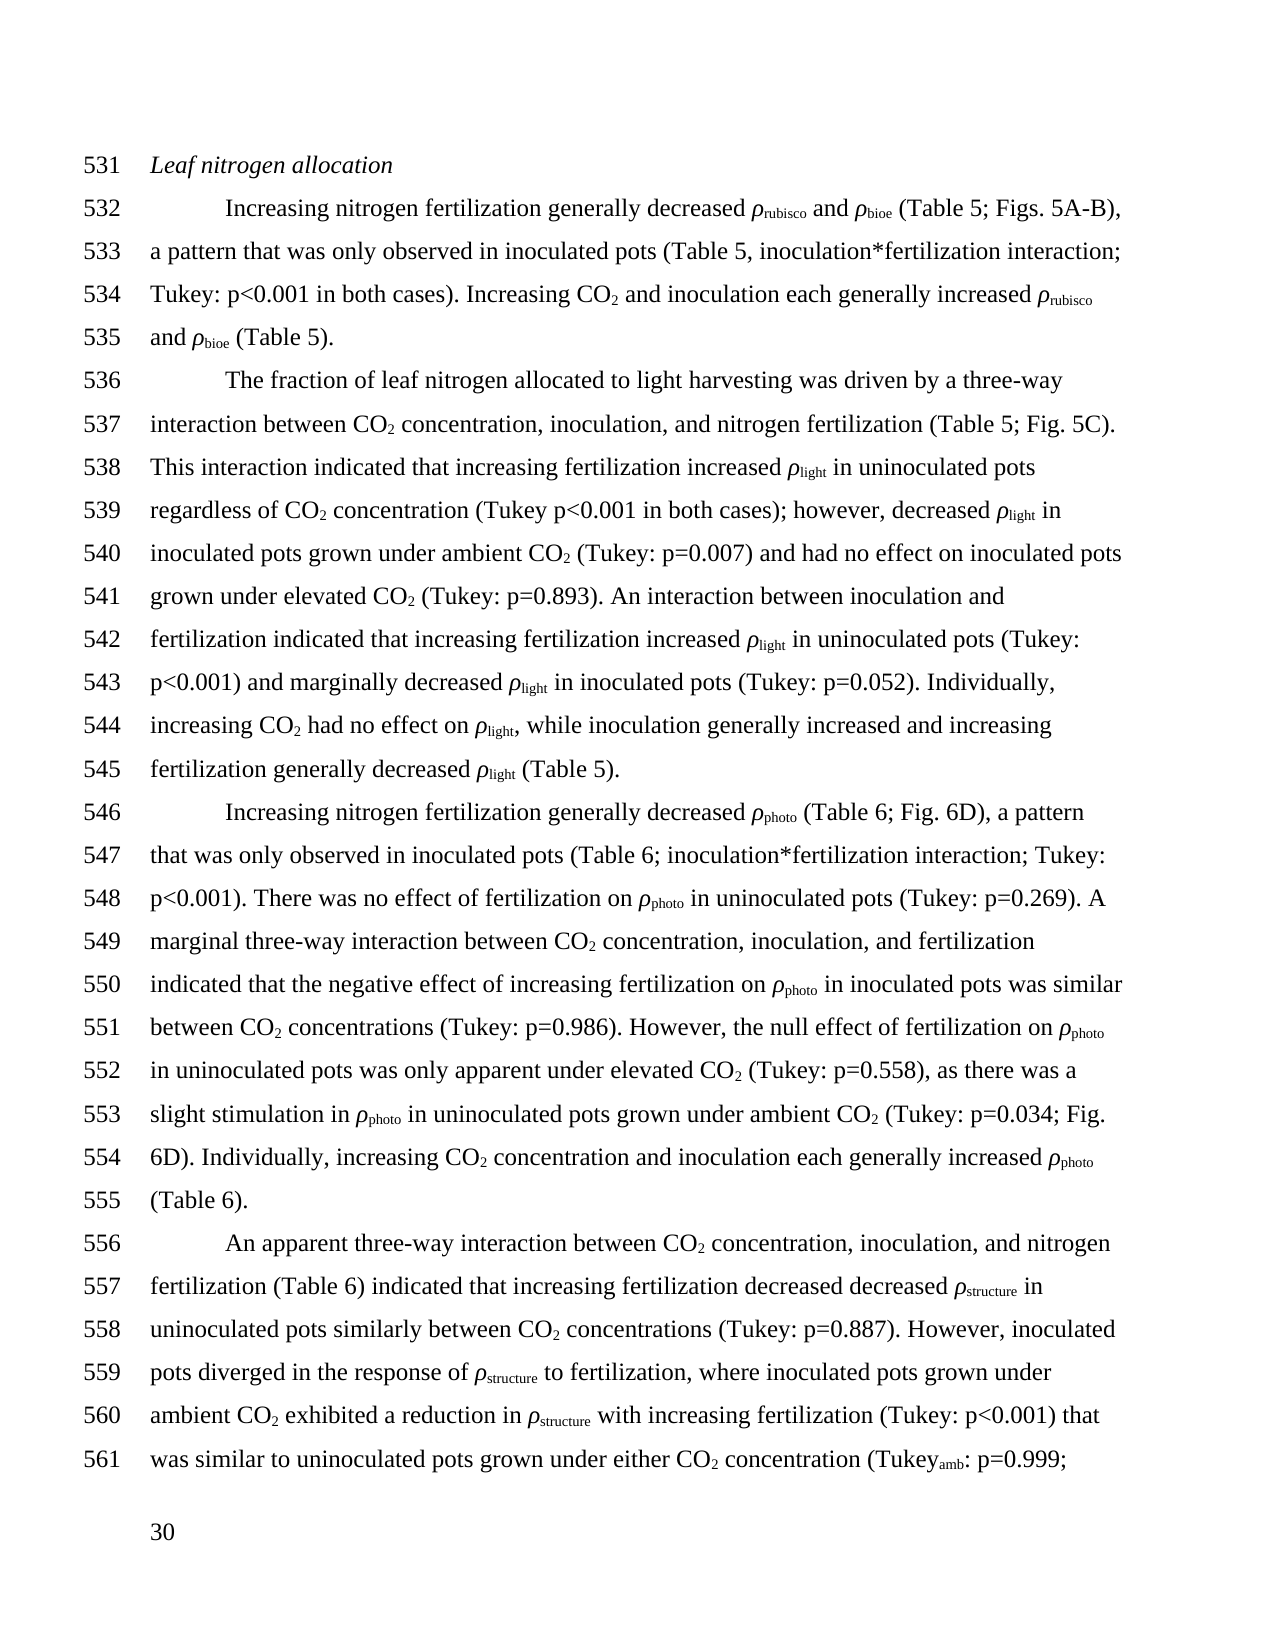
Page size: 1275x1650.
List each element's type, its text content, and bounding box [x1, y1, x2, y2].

text Increasing nitrogen fertilization generally decreased ρphoto (Table 6; Fig. 6D), a pattern that was only observed in inoculated pots (Table 6; inoculation*fertilization interaction; Tukey: p<0.001). There was no effect of fertilization on ρphoto in uninoculated pots (Tukey: p=0.269). A marginal three-way interaction between CO2 concentration, inoculation, and fertilization indicated that the negative effect of increasing fertilization on ρphoto in inoculated pots was similar between CO2 concentrations (Tukey: p=0.986). However, the null effect of fertilization on ρphoto in uninoculated pots was only apparent under elevated CO2 (Tukey: p=0.558), as there was a slight stimulation in ρphoto in uninoculated pots grown under ambient CO2 (Tukey: p=0.034; Fig. 6D). Individually, increasing CO2 concentration and inoculation each generally increased ρphoto (Table 6). [150, 797, 1125, 1214]
text The fraction of leaf nitrogen allocated to light harvesting was driven by a three-way interaction between CO2 concentration, inoculation, and nitrogen fertilization (Table 5; Fig. 5C). This interaction indicated that increasing fertilization increased ρlight in uninoculated pots regardless of CO2 concentration (Tukey p<0.001 in both cases); however, decreased ρlight in inoculated pots grown under ambient CO2 (Tukey: p=0.007) and had no effect on inoculated pots grown under elevated CO2 (Tukey: p=0.893). An interaction between inoculation and fertilization indicated that increasing fertilization increased ρlight in uninoculated pots (Tukey: p<0.001) and marginally decreased ρlight in inoculated pots (Tukey: p=0.052). Individually, increasing CO2 had no effect on ρlight, while inoculation generally increased and increasing fertilization generally decreased ρlight (Table 5). [150, 366, 1125, 782]
text Leaf nitrogen allocation [150, 150, 1125, 179]
text Increasing nitrogen fertilization generally decreased ρrubisco and ρbioe (Table 5; Figs. 5A-B), a pattern that was only observed in inoculated pots (Table 5, inoculation*fertilization interaction; Tukey: p<0.001 in both cases). Increasing CO2 and inoculation each generally increased ρrubisco and ρbioe (Table 5). [150, 193, 1125, 351]
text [150, 1228, 1125, 1472]
